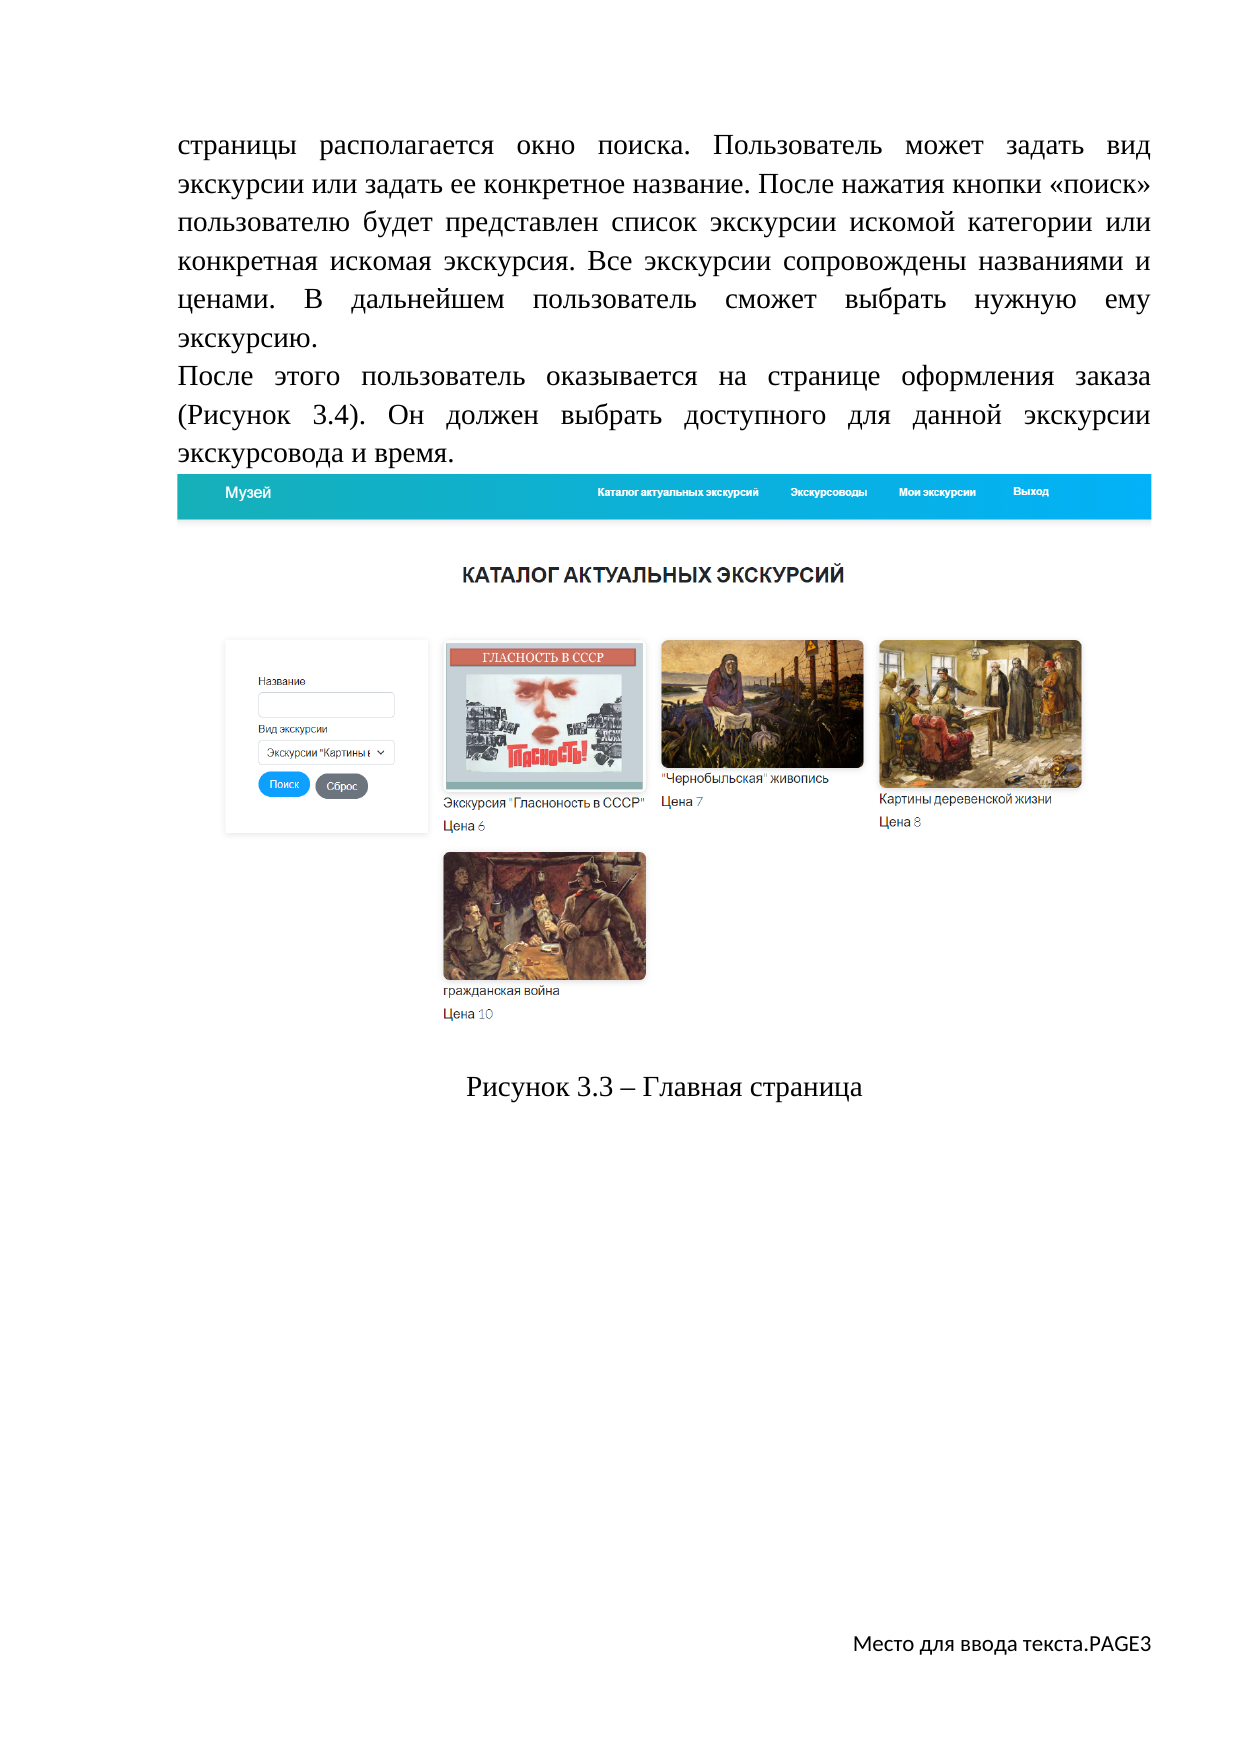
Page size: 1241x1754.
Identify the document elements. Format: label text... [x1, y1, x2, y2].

text Рисунок 3.3 – Главная страница [177, 1069, 1152, 1102]
picture [177, 474, 1152, 1026]
picture [900, 489, 910, 495]
picture [964, 491, 975, 495]
picture [837, 491, 847, 495]
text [177, 127, 1152, 353]
text После этого пользователь оказывается на странице оформления заказа (Рисунок 3.4). Он должен выбрать доступного для данной экскурсии экскурсовода и время. [177, 358, 1152, 469]
